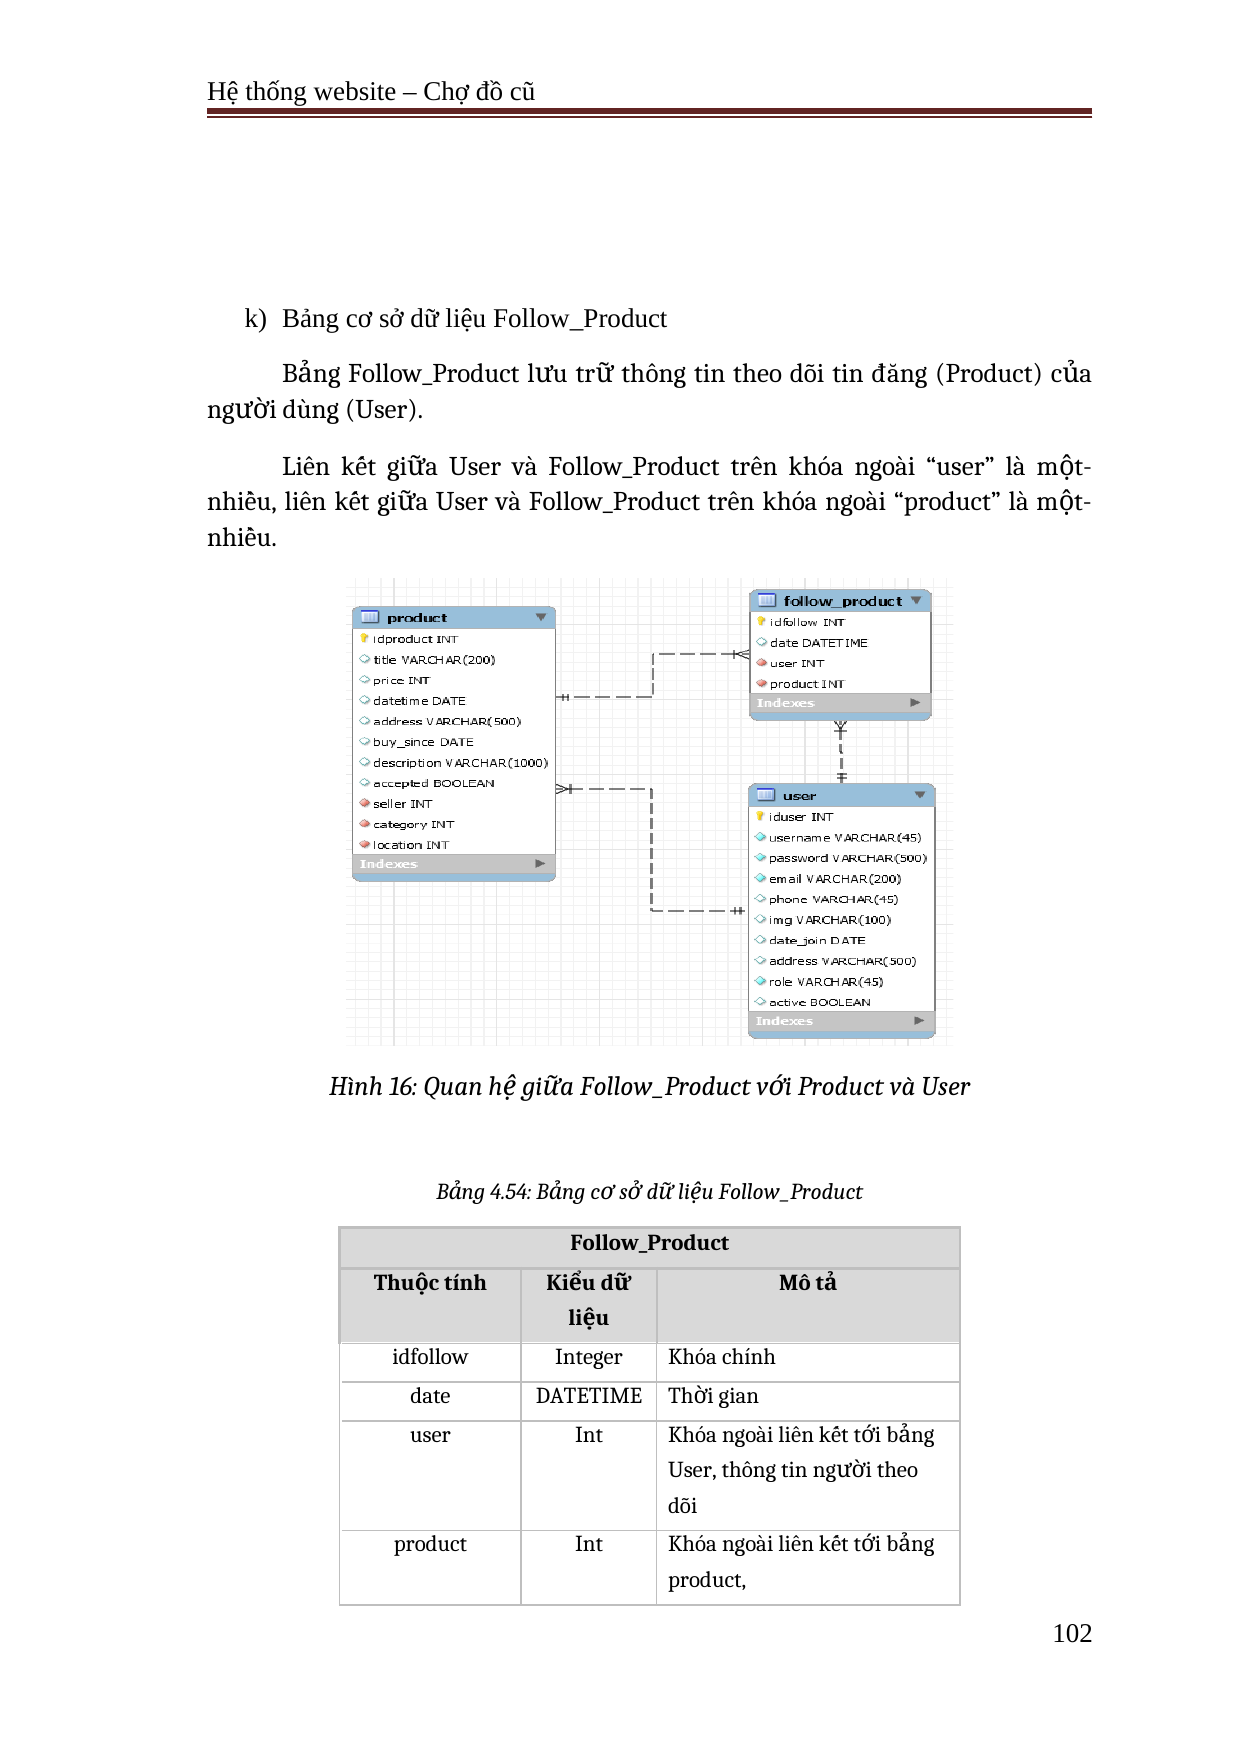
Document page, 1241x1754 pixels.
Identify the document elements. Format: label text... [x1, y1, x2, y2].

table_cell Thuộc tính [341, 1270, 520, 1342]
table_cell Khóa ngoài liên kết tới bảng User, thông tin người theo dõi [657, 1422, 959, 1530]
text Bảng Follow_Product lưu trữ thông tin theo dõi tin đăng (Product) của người dùng (User). [207, 358, 1092, 425]
table_cell Int [522, 1531, 656, 1604]
table_cell Khóa chính [657, 1344, 959, 1381]
table_cell Mô tả [658, 1270, 959, 1342]
text Bảng 4.54: Bảng cơ sở dữ liệu Follow_Product [207, 1179, 1092, 1205]
table_cell Thời gian [657, 1383, 959, 1420]
table_cell user [340, 1420, 520, 1530]
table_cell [657, 1531, 959, 1604]
table_cell DATETIME [522, 1383, 656, 1420]
table_header Follow_Product [341, 1229, 959, 1267]
table_cell idfollow [340, 1344, 520, 1381]
table_cell Kiểu dữ liệu [522, 1270, 656, 1342]
table_cell Int [522, 1422, 656, 1530]
table_cell Integer [522, 1344, 656, 1381]
list Bảng cơ sở dữ liệu Follow_Product [244, 302, 1092, 333]
table_cell date [340, 1381, 520, 1420]
text Liên kết giữa User và Follow_Product trên khóa ngoài “user” là một-nhiều, liên kết giữa User và Follow_Product trên khóa ngoài “product” là một-nhiều. [207, 451, 1092, 553]
picture [346, 578, 954, 1046]
text Hình 16: Quan hệ giữa Follow_Product với Product và User [207, 1071, 1092, 1102]
table_cell product [340, 1530, 520, 1604]
